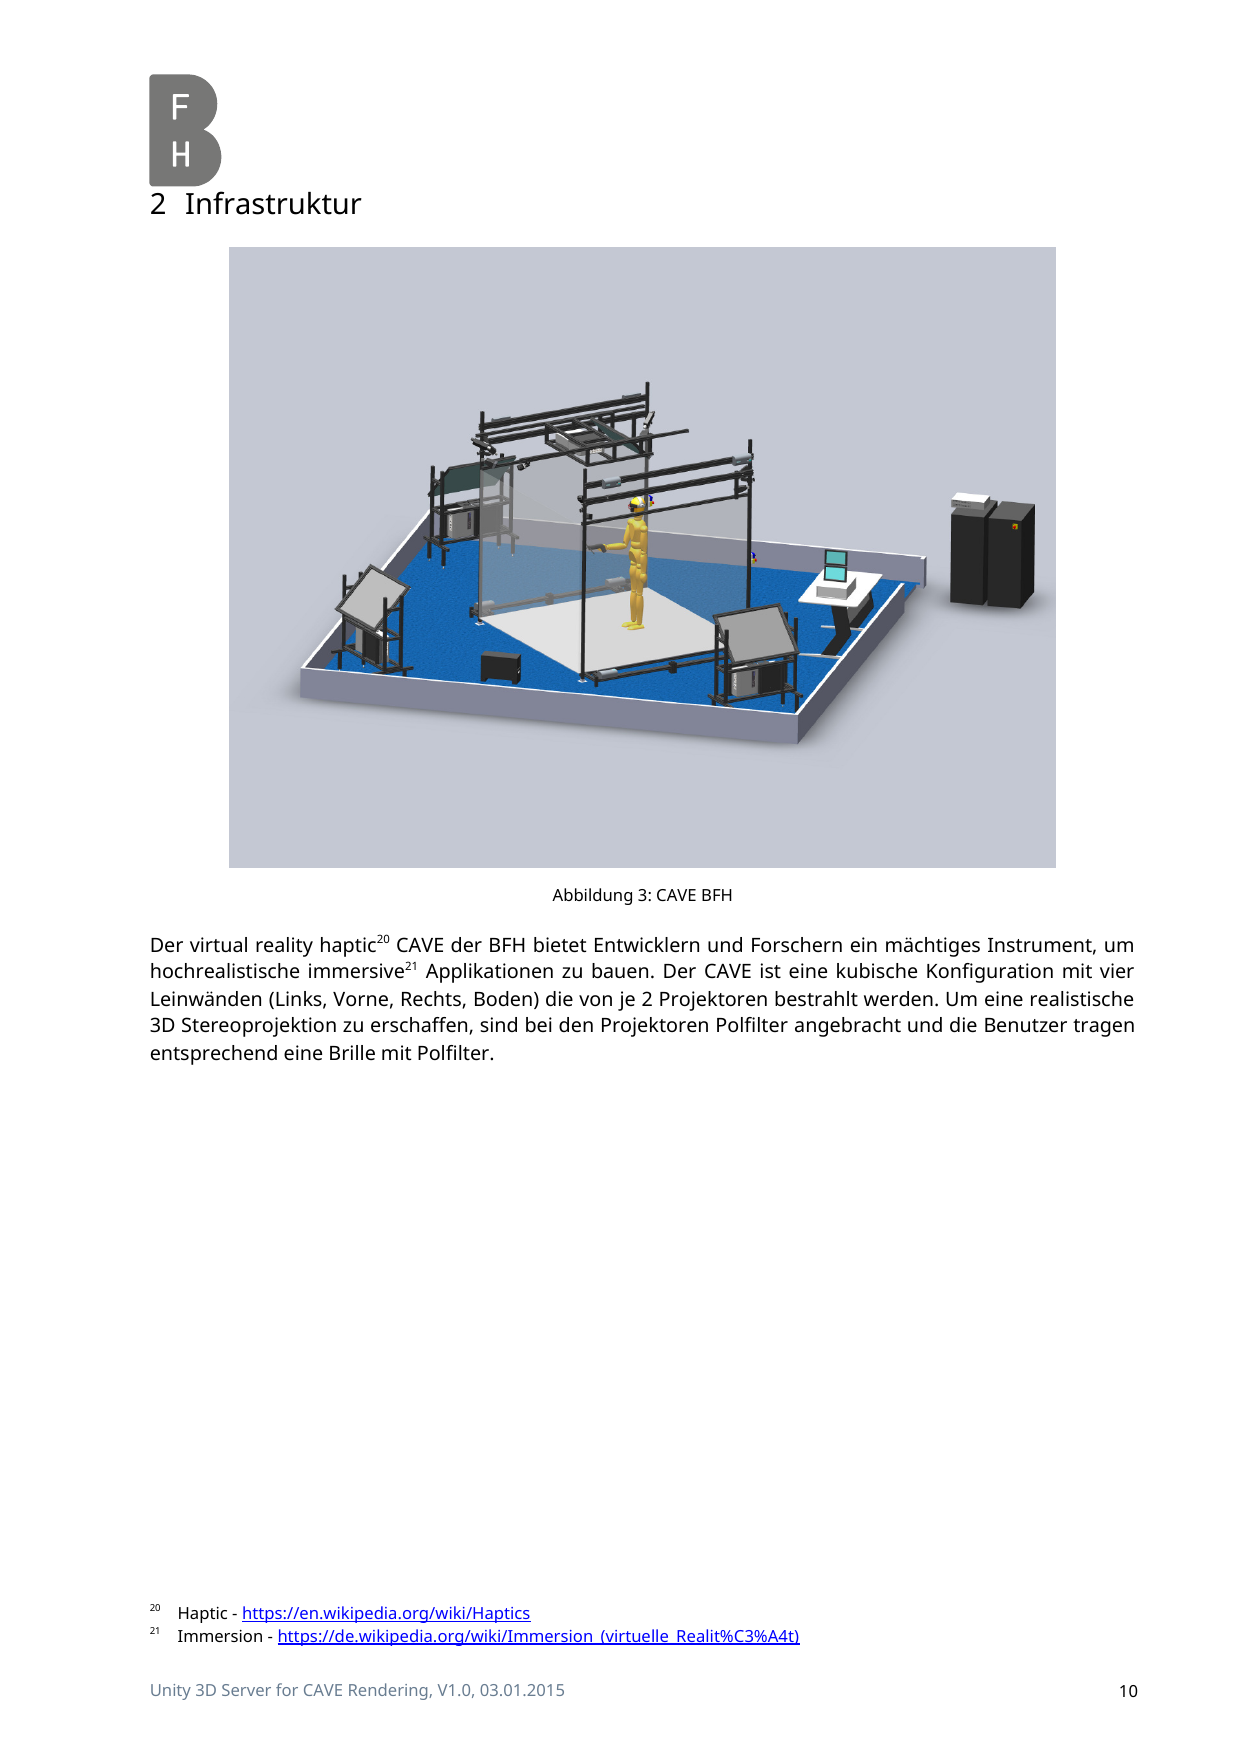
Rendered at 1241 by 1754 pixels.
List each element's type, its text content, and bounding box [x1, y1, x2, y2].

text Der virtual reality haptic CAVE der BFH bietet Entwicklern und Forschern ein mächtiges Instrument, um hochrealistische immersive Applikationen zu bauen. Der CAVE ist eine kubische Konfiguration mit vier Leinwänden (Links, Vorne, Rechts, Boden) die von je 2 Projektoren bestrahlt werden. Um eine realistische 3D Stereoprojektion zu erschaffen, sind bei den Projektoren Polfilter angebracht und die Benutzer tragen entsprechend eine Brille mit Polfilter. [149, 931, 1136, 1066]
picture [229, 247, 1056, 868]
text Abbildung 3: CAVE BFH [149, 880, 1136, 906]
subtitle Infrastruktur [149, 183, 1136, 223]
